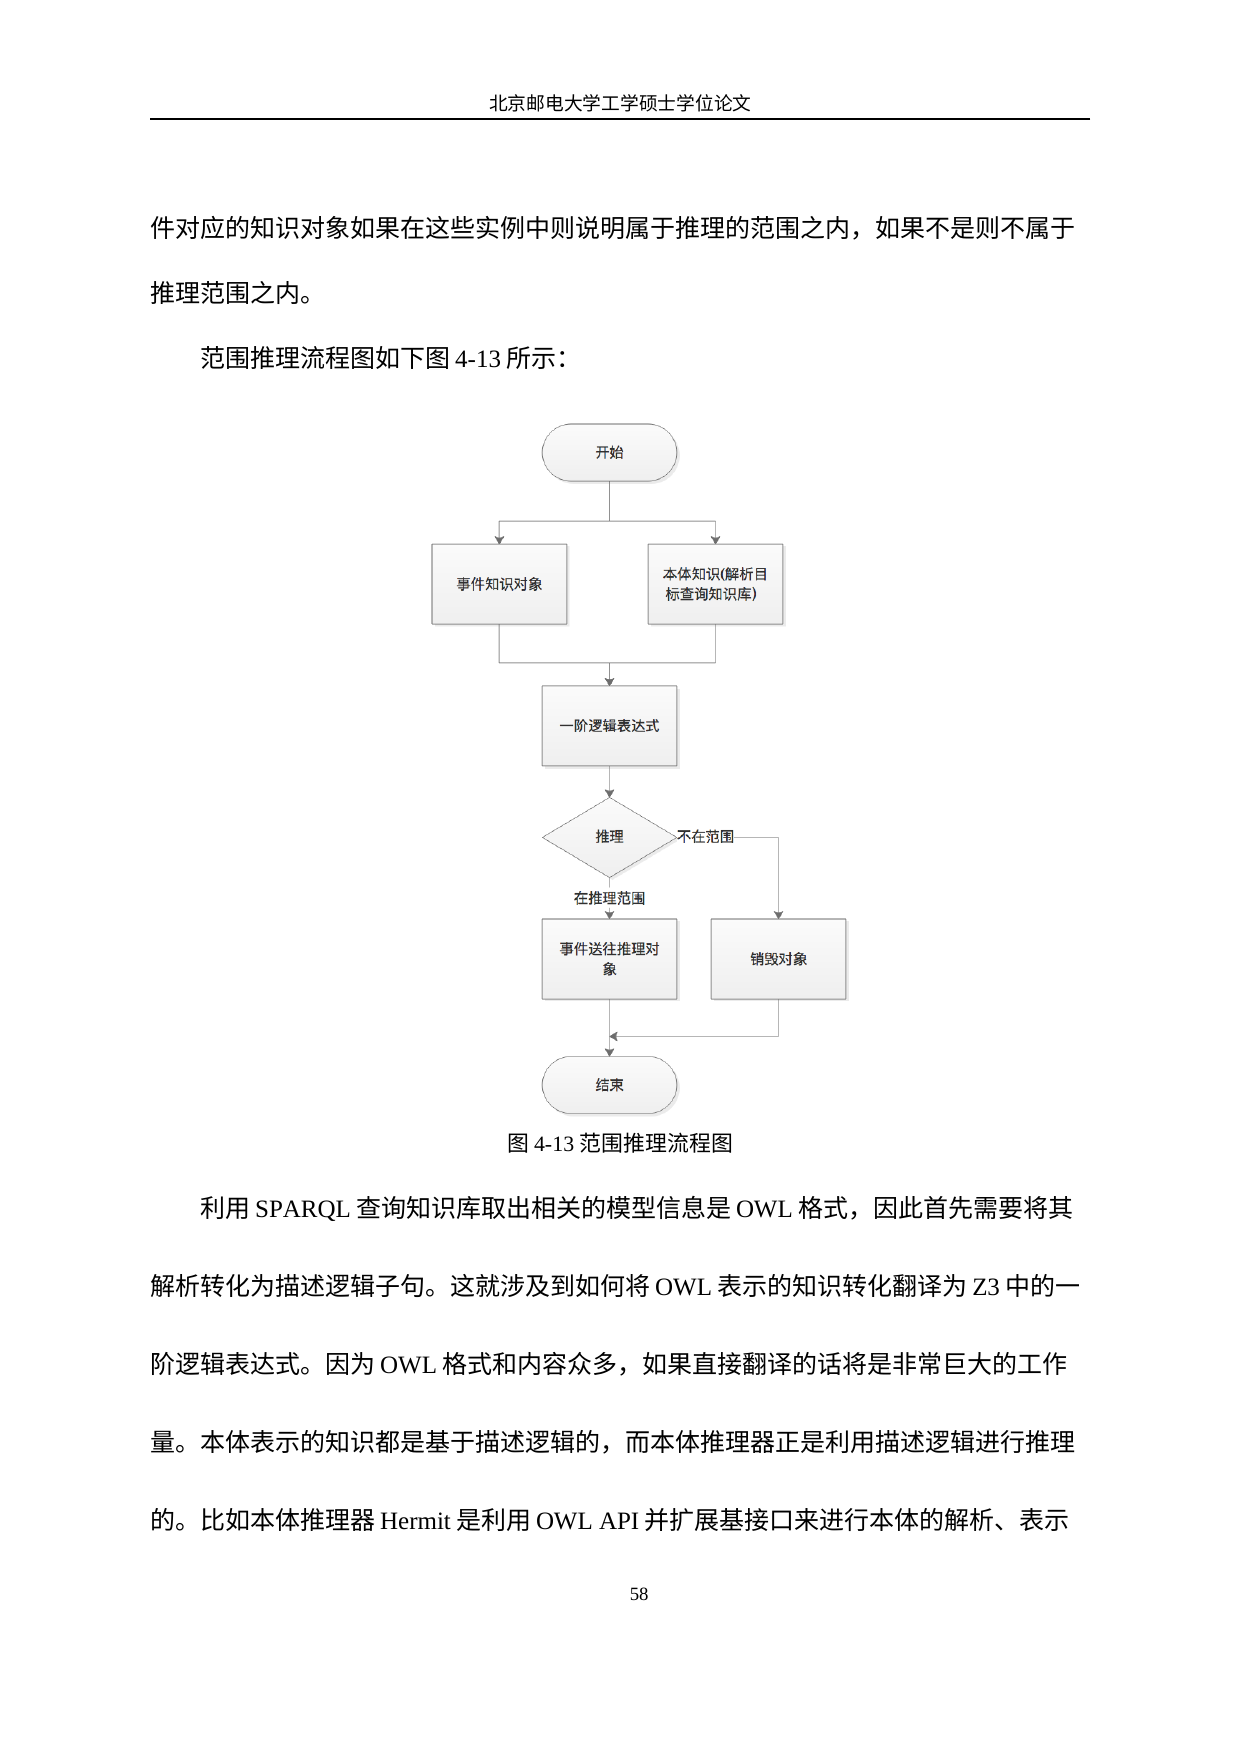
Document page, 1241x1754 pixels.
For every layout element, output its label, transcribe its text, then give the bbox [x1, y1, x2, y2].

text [150, 1174, 1090, 1551]
text 范围推理流程图如下图4-13所示： [150, 324, 1090, 389]
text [150, 194, 1090, 324]
text 图4-13 范围推理流程图 [150, 1125, 1090, 1158]
picture [325, 410, 915, 1124]
